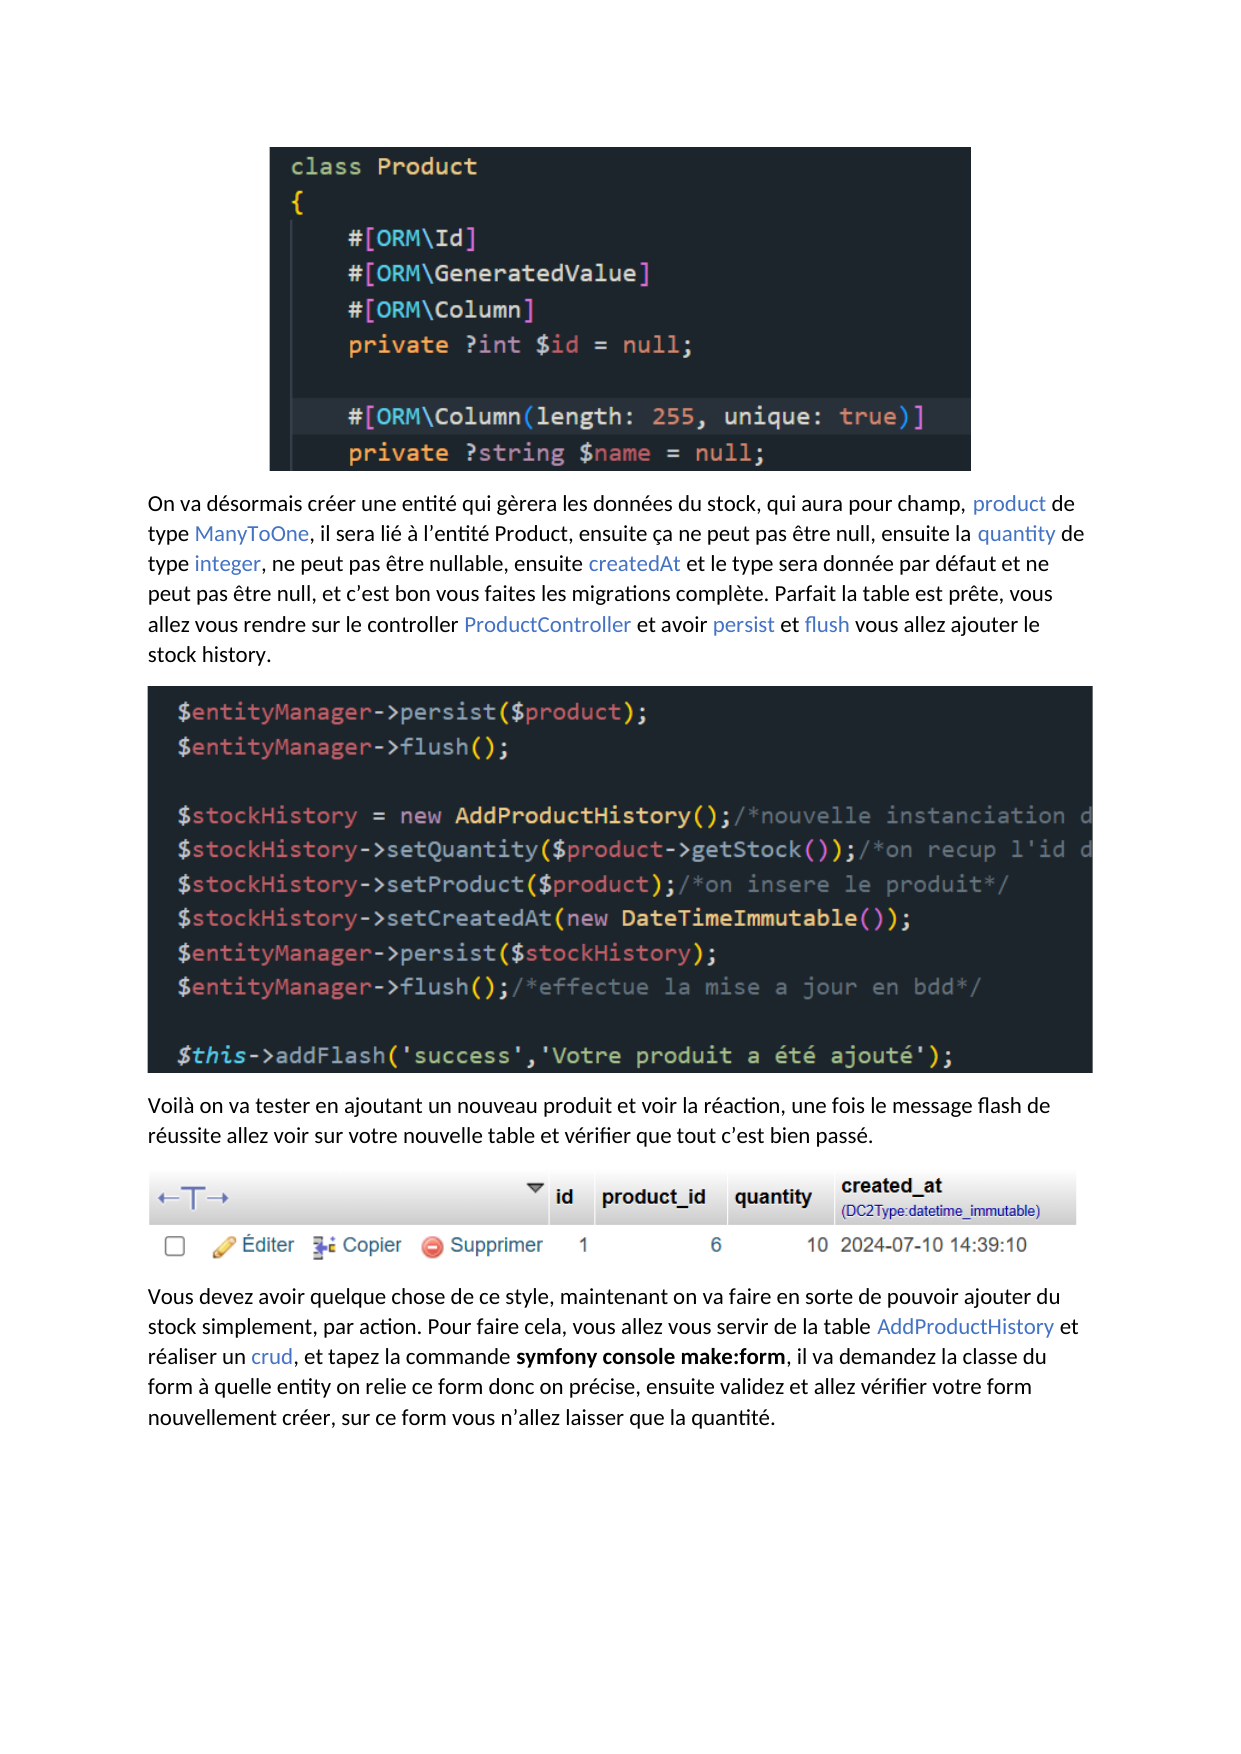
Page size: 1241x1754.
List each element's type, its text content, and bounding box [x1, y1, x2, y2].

text Voilà on va tester en ajoutant un nouveau produit et voir la réaction, une fois le message flash de réussite allez voir sur votre nouvelle table et vérifier que tout c’est bien passé. [148, 1091, 1093, 1149]
text Vous devez avoir quelque chose de ce style, maintenant on va faire en sorte de pouvoir ajouter du stock simplement, par action. Pour faire cela, vous allez vous servir de la table AddProductHistory et réaliser un crud, et tapez la commande symfony console make:form, il va demandez la classe du form à quelle entity on relie ce form donc on précise, ensuite validez et allez vérifier votre form nouvellement créer, sur ce form vous n’allez laisser que la quantité. [148, 1282, 1093, 1431]
picture [147, 1168, 1093, 1263]
text On va désormais créer une entité qui gèrera les données du stock, qui aura pour champ, product de type ManyToOne, il sera lié à l’entité Product, ensuite ça ne peut pas être null, ensuite la quantity de type integer, ne peut pas être nullable, ensuite createdAt et le type sera donnée par défaut et ne peut pas être null, et c’est bon vous faites les migrations complète. Parfait la table est prête, vous allez vous rendre sur le controller ProductController et avoir persist et flush vous allez ajouter le stock history. [148, 489, 1093, 668]
picture [269, 147, 971, 471]
picture [147, 686, 1093, 1073]
